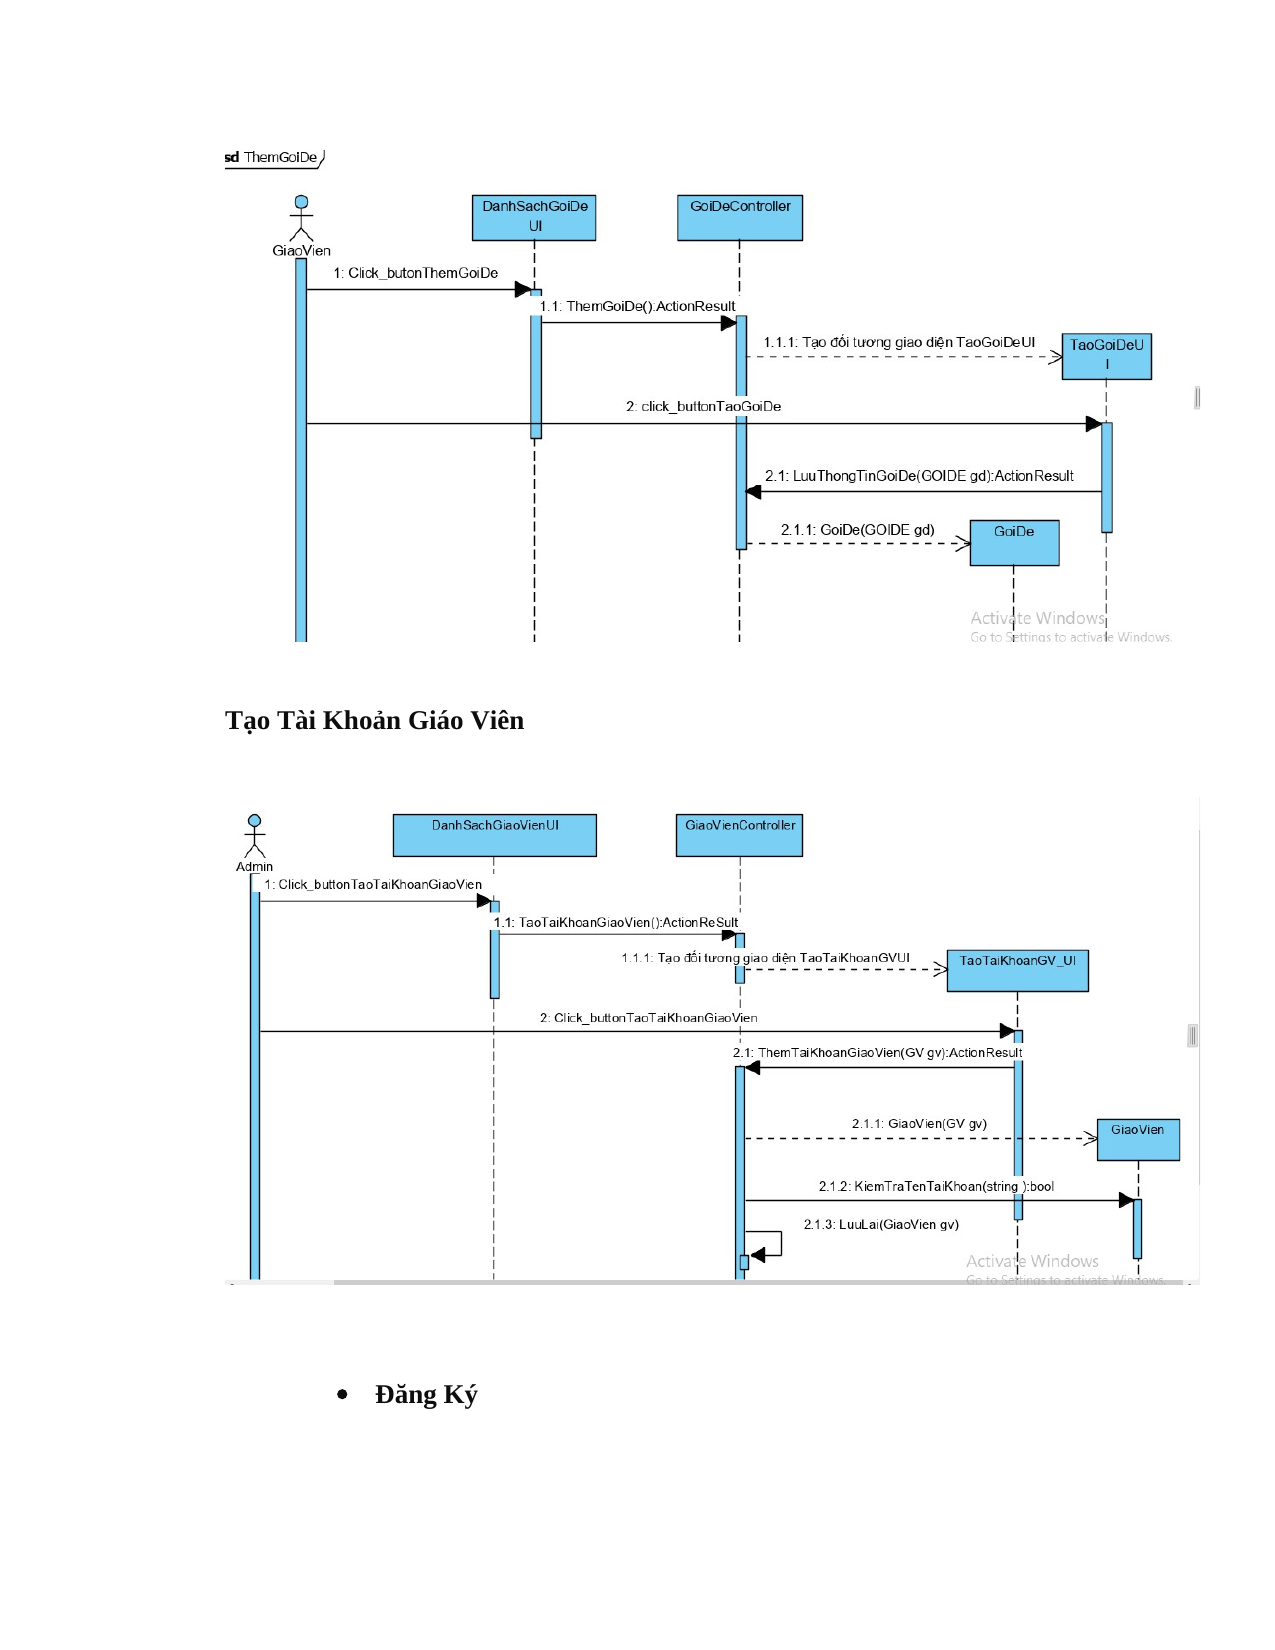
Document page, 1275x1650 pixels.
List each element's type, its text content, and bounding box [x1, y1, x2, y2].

list Đăng Ký [337, 1378, 1125, 1410]
picture [225, 797, 1200, 1285]
text Tạo Tài Khoản Giáo Viên [225, 704, 1125, 735]
picture [225, 150, 1200, 642]
